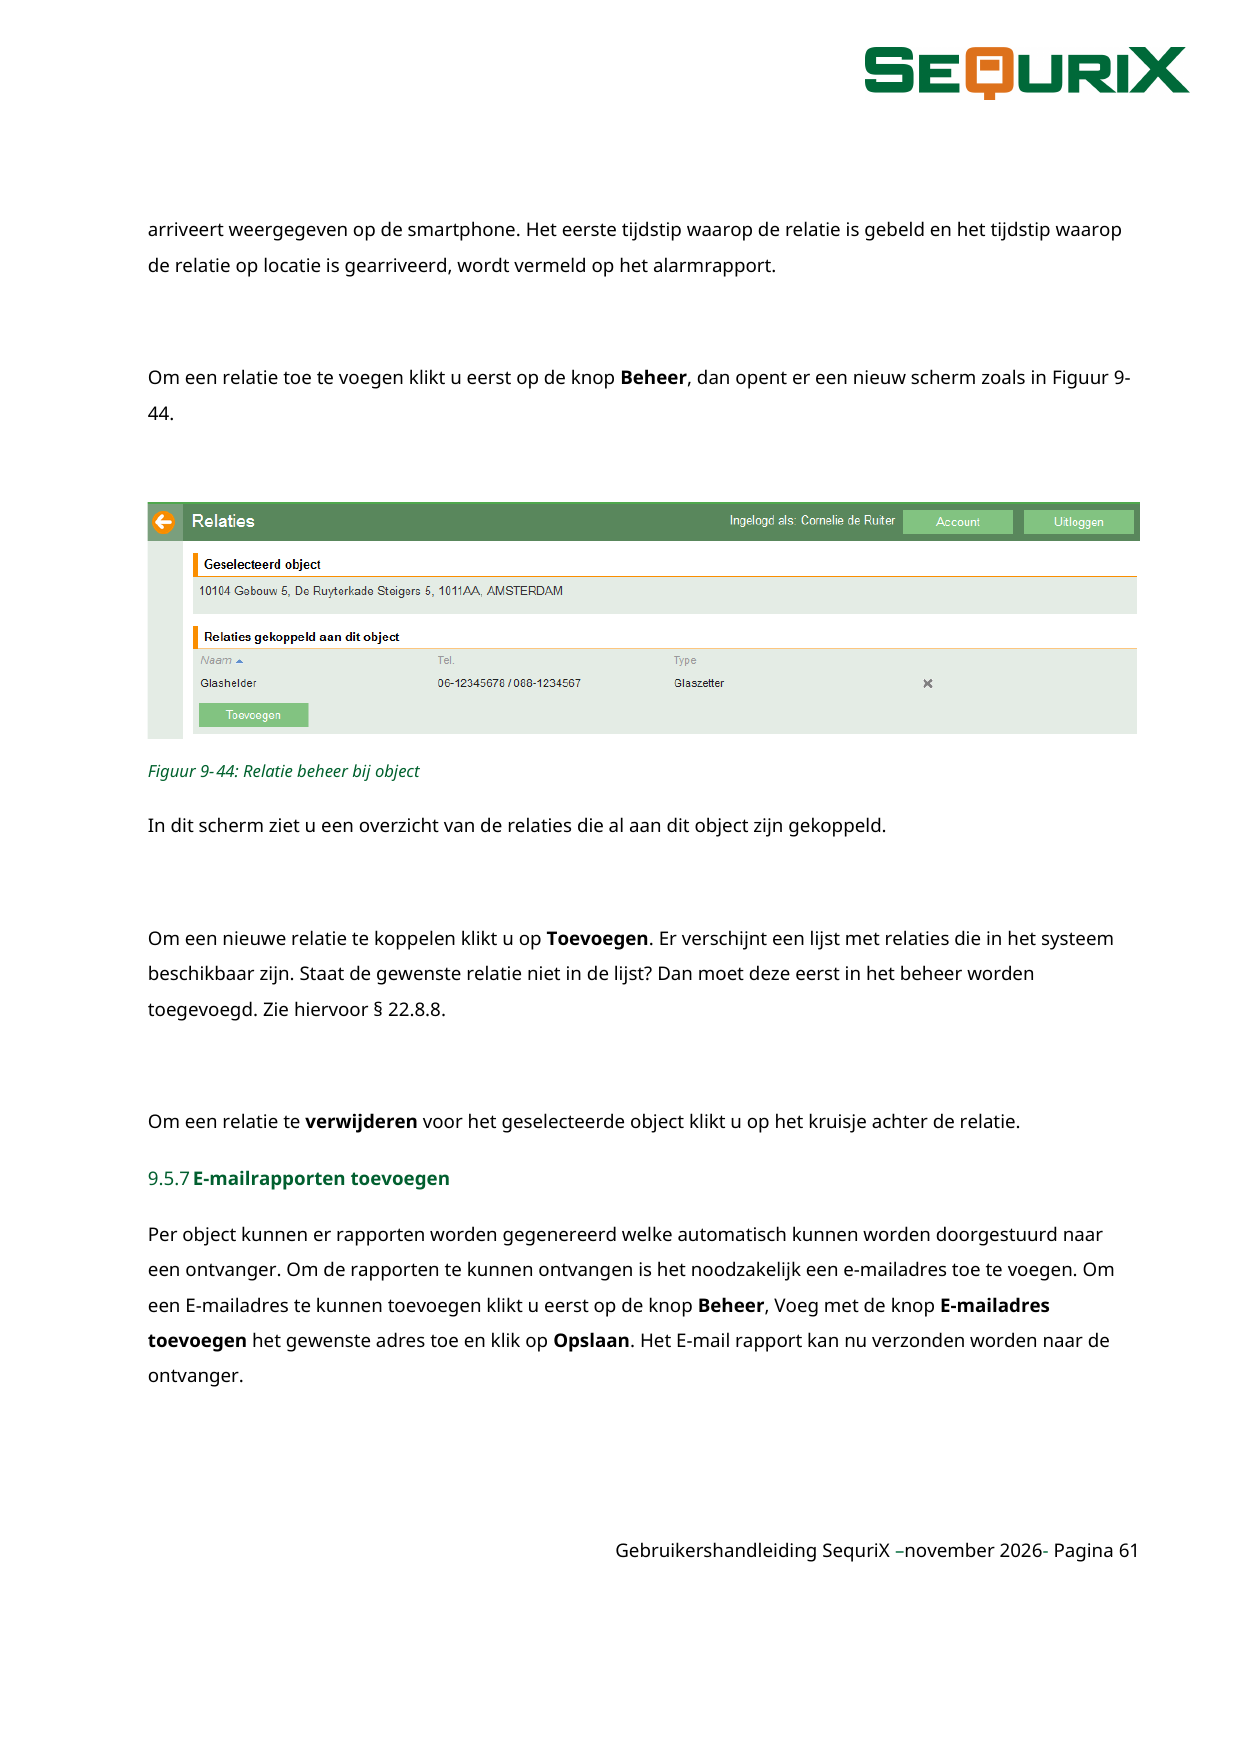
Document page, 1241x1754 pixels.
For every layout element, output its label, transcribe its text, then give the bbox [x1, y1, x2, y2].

text Per object kunnen er rapporten worden gegenereerd welke automatisch kunnen worden doorgestuurd naar een ontvanger. Om de rapporten te kunnen ontvangen is het noodzakelijk een e-mailadres toe te voegen. Om een E-mailadres te kunnen toevoegen klikt u eerst op de knop Beheer, Voeg met de knop E-mailadres toevoegen het gewenste adres toe en klik op Opslaan. Het E-mail rapport kan nu verzonden worden naar de ontvanger. [148, 1211, 1140, 1388]
text In dit scherm ziet u een overzicht van de relaties die al aan dit object zijn gekoppeld. [148, 803, 1140, 838]
subtitle E-mailrapporten toevoegen [148, 1155, 1140, 1190]
picture [865, 47, 1190, 100]
text Om een relatie te verwijderen voor het geselecteerde object klikt u op het kruisje achter de relatie. [148, 1099, 1140, 1134]
picture [147, 502, 1140, 739]
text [148, 207, 1140, 277]
text Om een nieuwe relatie te koppelen klikt u op Toevoegen. Er verschijnt een lijst met relaties die in het systeem beschikbaar zijn. Staat de gewenste relatie niet in de lijst? Dan moet deze eerst in het beheer worden toegevoegd. Zie hiervoor § 22.8.8. [148, 915, 1140, 1022]
